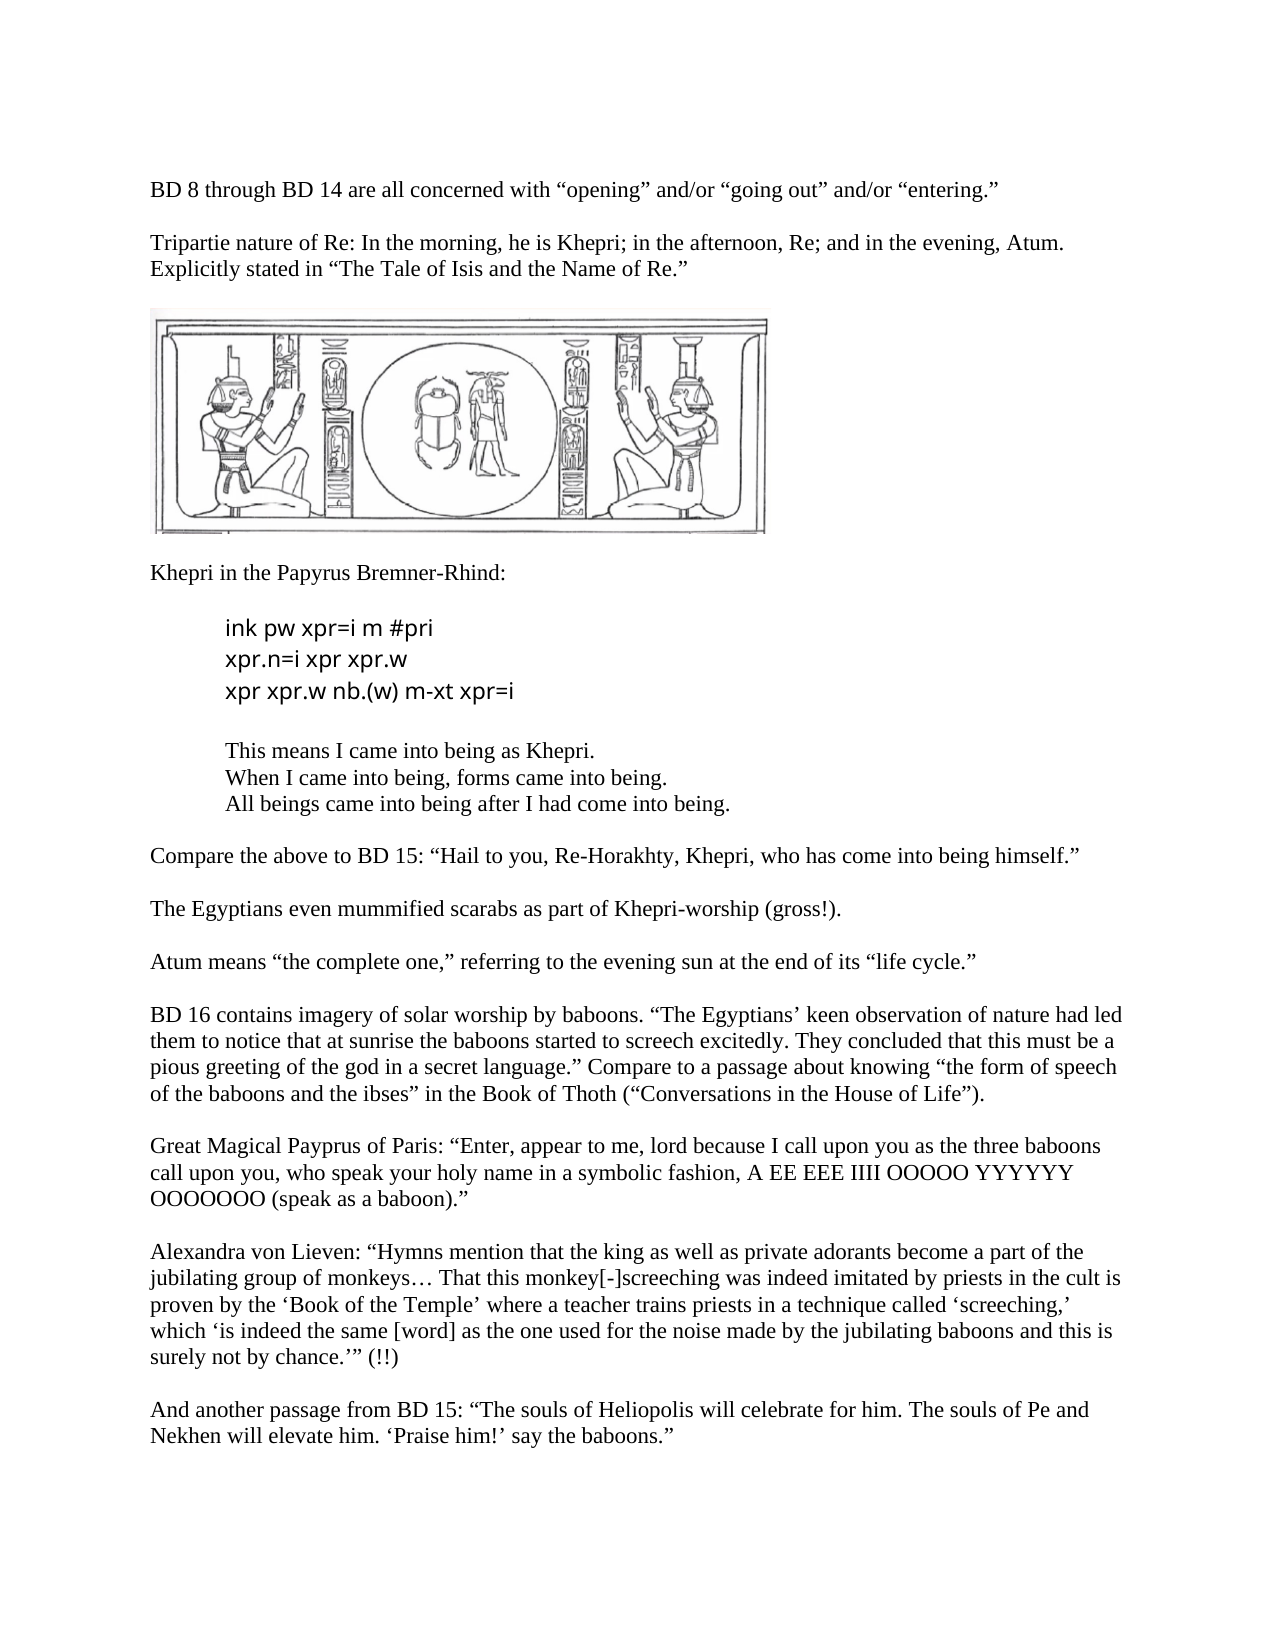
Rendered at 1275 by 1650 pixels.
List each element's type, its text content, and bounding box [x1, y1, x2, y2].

text Compare the above to BD 15: “Hail to you, Re-Horakhty, Khepri, who has come into being himself.” [150, 843, 1125, 869]
text And another passage from BD 15: “The souls of Heliopolis will celebrate for him. The souls of Pe and Nekhen will elevate him. ‘Praise him!’ say the baboons.” [150, 1396, 1125, 1449]
text This means I came into being as Khepri. [150, 737, 1125, 763]
text The Egyptians even mummified scarabs as part of Khepri-worship (gross!). [150, 895, 1125, 922]
text Great Magical Payprus of Paris: “Enter, appear to me, lord because I call upon you as the three baboons call upon you, who speak your holy name in a symbolic fashion, A EE EEE IIII OOOOO YYYYYY OOOOOOO (speak as a baboon).” [150, 1132, 1125, 1212]
text All beings came into being after I had come into being. [150, 790, 1125, 816]
picture [150, 308, 772, 534]
text Tripartie nature of Re: In the morning, he is Khepri; in the afternoon, Re; and in the evening, Atum. Explicitly stated in “The Tale of Isis and the Name of Re.” [150, 229, 1125, 282]
text BD 16 contains imagery of solar worship by baboons. “The Egyptians’ keen observation of nature had led them to notice that at sunrise the baboons started to screech excitedly. They concluded that this must be a pious greeting of the god in a secret language.” Compare to a passage about knowing “the form of speech of the baboons and the ibses” in the Book of Thoth (“Conversations in the House of Life”). [150, 1001, 1125, 1106]
text ink pw xpr=i m #pri [150, 612, 1125, 643]
text xpr xpr.w nb.(w) m-xt xpr=i [150, 675, 1125, 706]
text When I came into being, forms came into being. [150, 763, 1125, 790]
text BD 8 through BD 14 are all concerned with “opening” and/or “going out” and/or “entering.” [150, 176, 1125, 203]
text Alexandra von Lieven: “Hymns mention that the king as well as private adorants become a part of the jubilating group of monkeys… That this monkey[-]screeching was indeed imitated by priests in the cult is proven by the ‘Book of the Temple’ where a teacher trains priests in a technique called ‘screeching,’ which ‘is indeed the same [word] as the one used for the noise made by the jubilating baboons and this is surely not by chance.’” (!!) [150, 1238, 1125, 1370]
text Khepri in the Papyrus Bremner-Rhind: [150, 559, 1125, 586]
text xpr.n=i xpr xpr.w [150, 643, 1125, 675]
text Atum means “the complete one,” referring to the evening sun at the end of its “life cycle.” [150, 948, 1125, 974]
